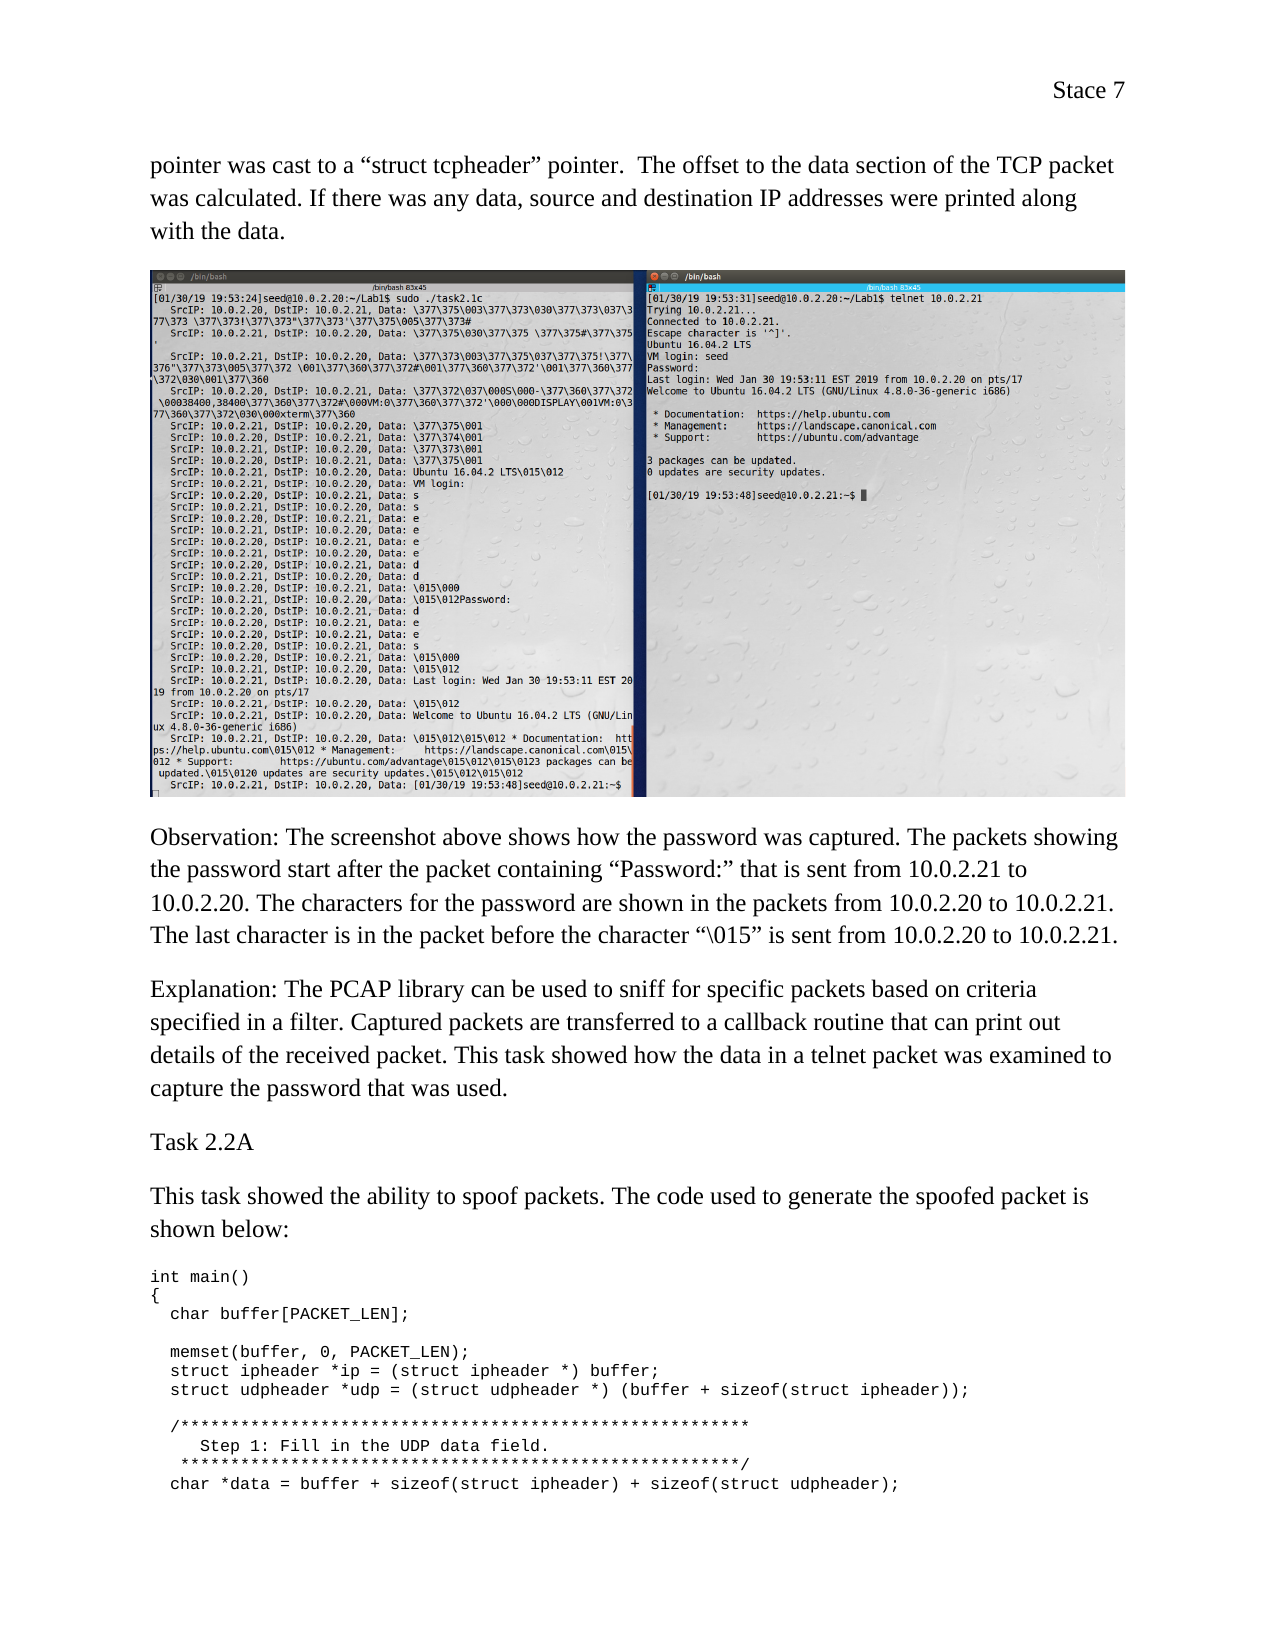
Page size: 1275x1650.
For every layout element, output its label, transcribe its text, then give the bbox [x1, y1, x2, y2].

text struct udpheader *udp = (struct udpheader *) (buffer + sizeof(struct ipheader)); [150, 1381, 1125, 1400]
text int main() [150, 1268, 1125, 1287]
text { [150, 1287, 1125, 1306]
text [150, 150, 1125, 245]
text char *data = buffer + sizeof(struct ipheader) + sizeof(struct udpheader); [150, 1476, 1125, 1494]
text Step 1: Fill in the UDP data field. [150, 1438, 1125, 1457]
picture [150, 270, 1125, 797]
text struct ipheader *ip = (struct ipheader *) buffer; [150, 1362, 1125, 1381]
text memset(buffer, 0, PACKET_LEN); [150, 1343, 1125, 1362]
text This task showed the ability to spoof packets. The code used to generate the spoofed packet is shown below: [150, 1181, 1125, 1243]
text Task 2.2A [150, 1127, 1125, 1156]
text Explanation: The PCAP library can be used to sniff for specific packets based on criteria specified in a filter. Captured packets are transferred to a callback routine that can print out details of the received packet. This task showed how the data in a telnet packet was examined to capture the password that was used. [150, 974, 1125, 1102]
text /********************************************************* [150, 1419, 1125, 1438]
text ********************************************************/ [150, 1457, 1125, 1476]
text char buffer[PACKET_LEN]; [150, 1306, 1125, 1325]
text Observation: The screenshot above shows how the password was captured. The packets showing the password start after the packet containing “Password:” that is sent from 10.0.2.21 to 10.0.2.20. The characters for the password are shown in the packets from 10.0.2.20 to 10.0.2.21. The last character is in the packet before the character “\015” is sent from 10.0.2.20 to 10.0.2.21. [150, 822, 1125, 949]
